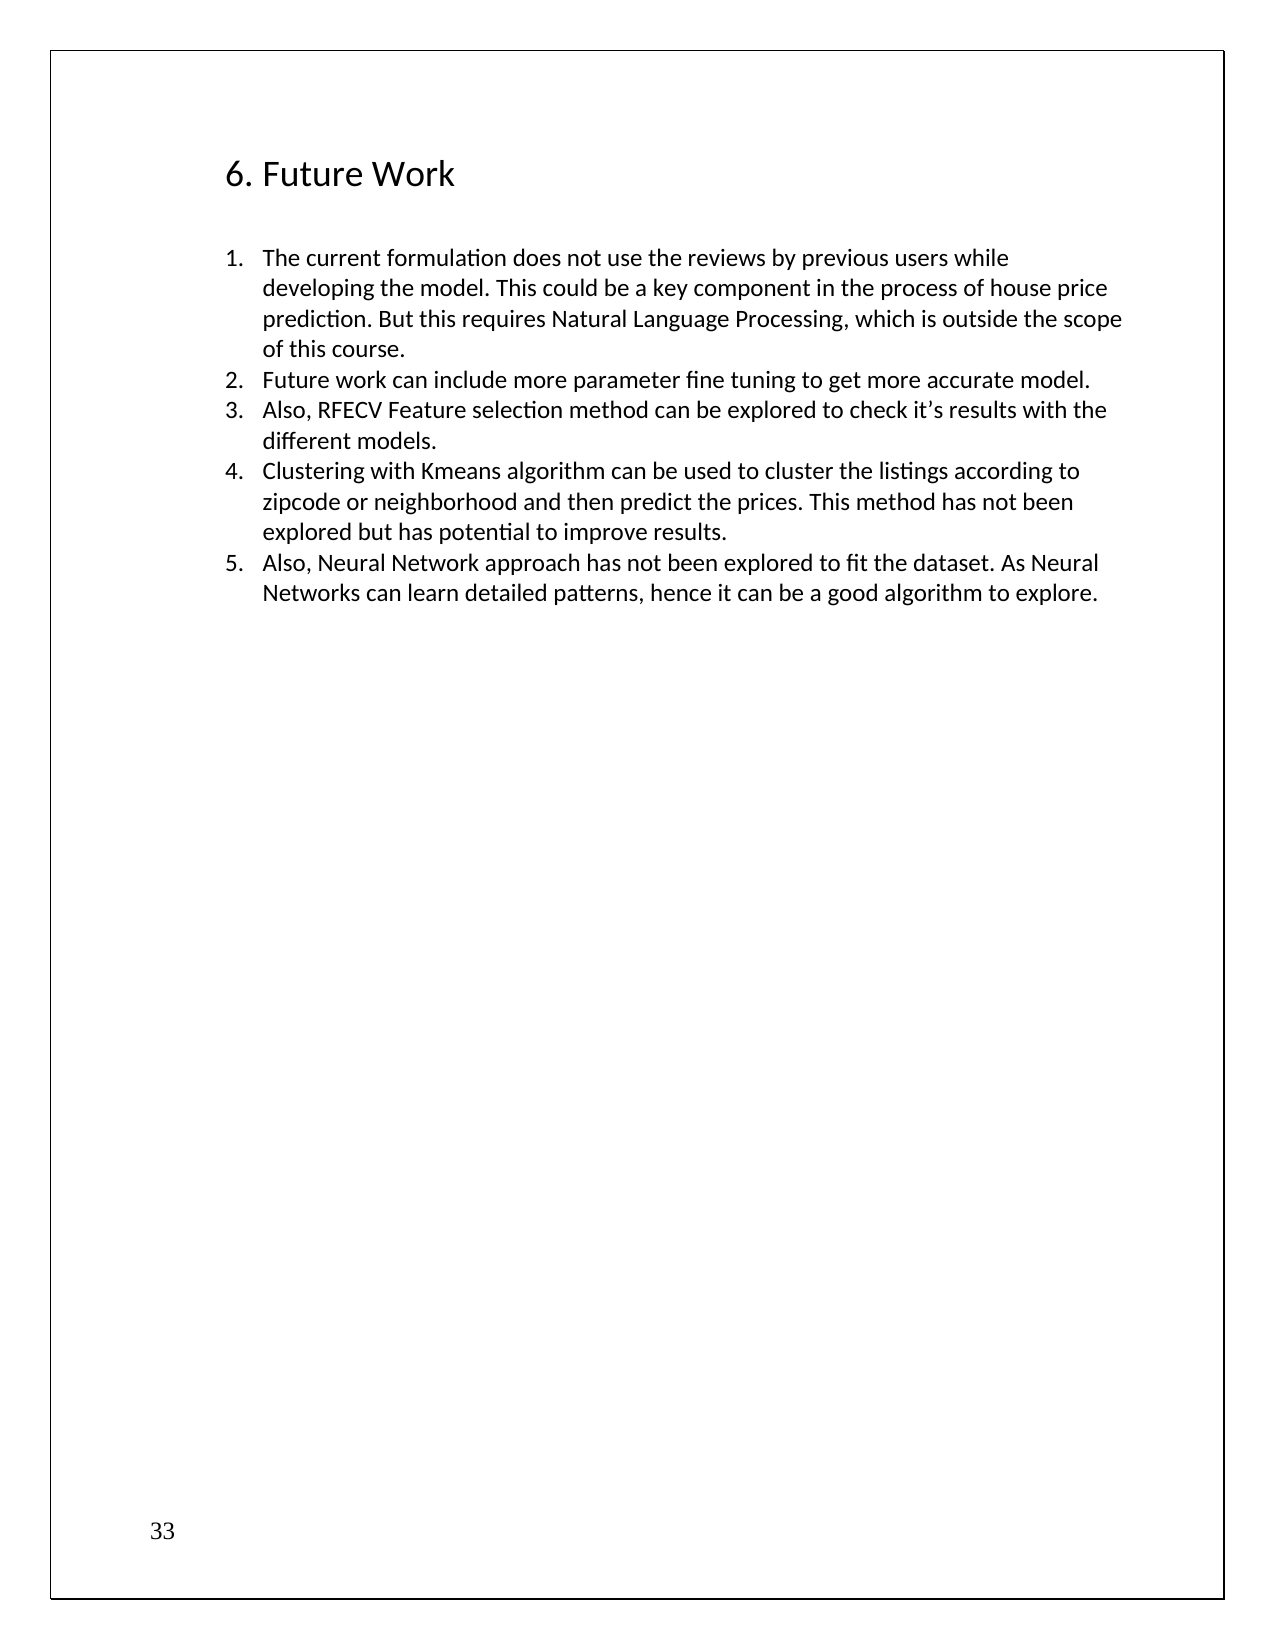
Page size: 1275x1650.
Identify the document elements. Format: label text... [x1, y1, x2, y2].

list Also, Neural Network approach has not been explored to fit the dataset. As Neural Networks can learn detailed patterns, hence it can be a good algorithm to explore. [225, 547, 1124, 608]
list Future Work [225, 150, 1124, 196]
list Clustering with Kmeans algorithm can be used to cluster the listings according to zipcode or neighborhood and then predict the prices. This method has not been explored but has potential to improve results. [225, 455, 1124, 547]
list Future work can include more parameter fine tuning to get more accurate model. [225, 364, 1124, 394]
list The current formulation does not use the reviews by previous users while developing the model. This could be a key component in the process of house price prediction. But this requires Natural Language Processing, which is outside the scope of this course. [225, 242, 1124, 364]
list Also, RFECV Feature selection method can be explored to check it’s results with the different models. [225, 394, 1124, 455]
